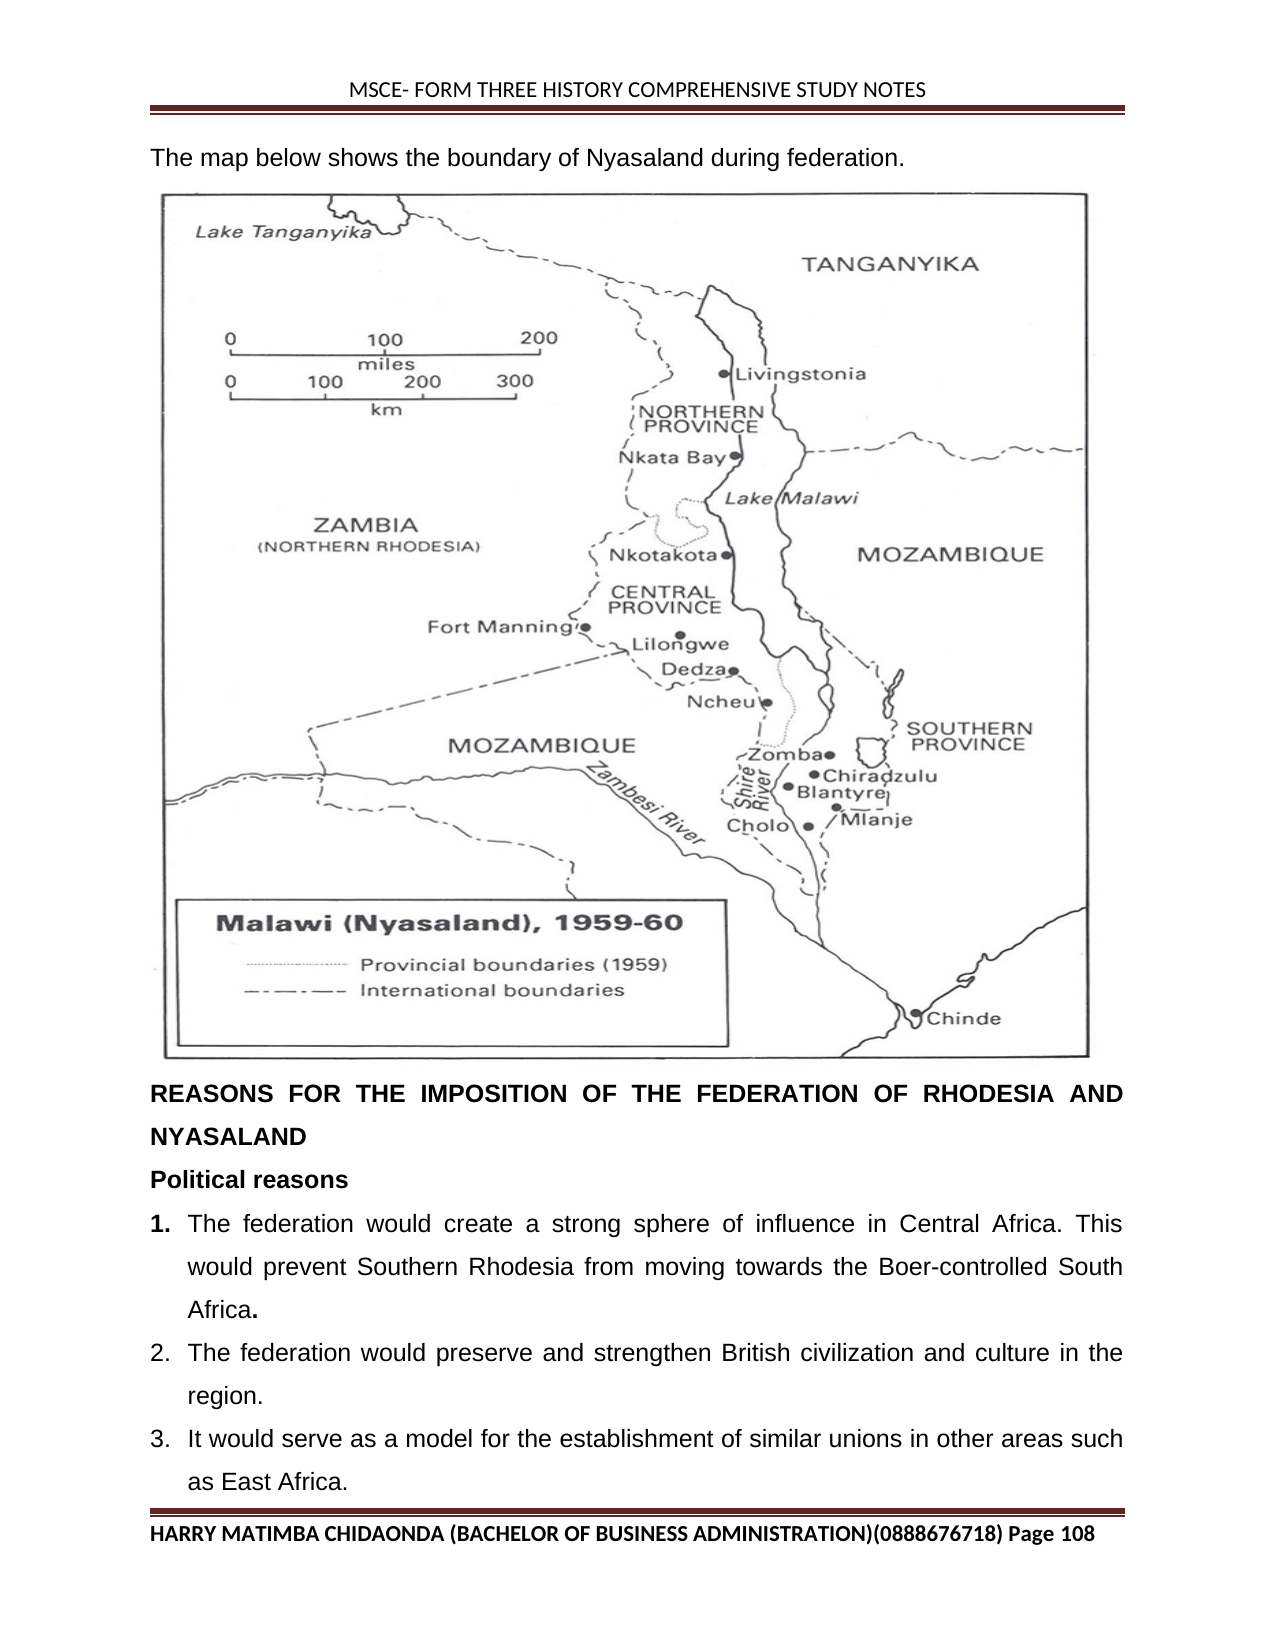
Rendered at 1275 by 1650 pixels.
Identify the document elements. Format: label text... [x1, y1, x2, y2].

picture [150, 185, 1100, 1066]
list The federation would preserve and strengthen British civilization and culture in the region. [150, 1338, 1125, 1410]
list It would serve as a model for the establishment of similar unions in other areas such as East Africa. [150, 1424, 1125, 1496]
text The map below shows the boundary of Nyasaland during federation. [150, 142, 1125, 171]
text REASONS FOR THE IMPOSITION OF THE FEDERATION OF RHODESIA AND NYASALAND [150, 1079, 1125, 1151]
text Political reasons [150, 1166, 1125, 1194]
list The federation would create a strong sphere of influence in Central Africa. This would prevent Southern Rhodesia from moving towards the Boer-controlled South Africa. [150, 1209, 1125, 1324]
